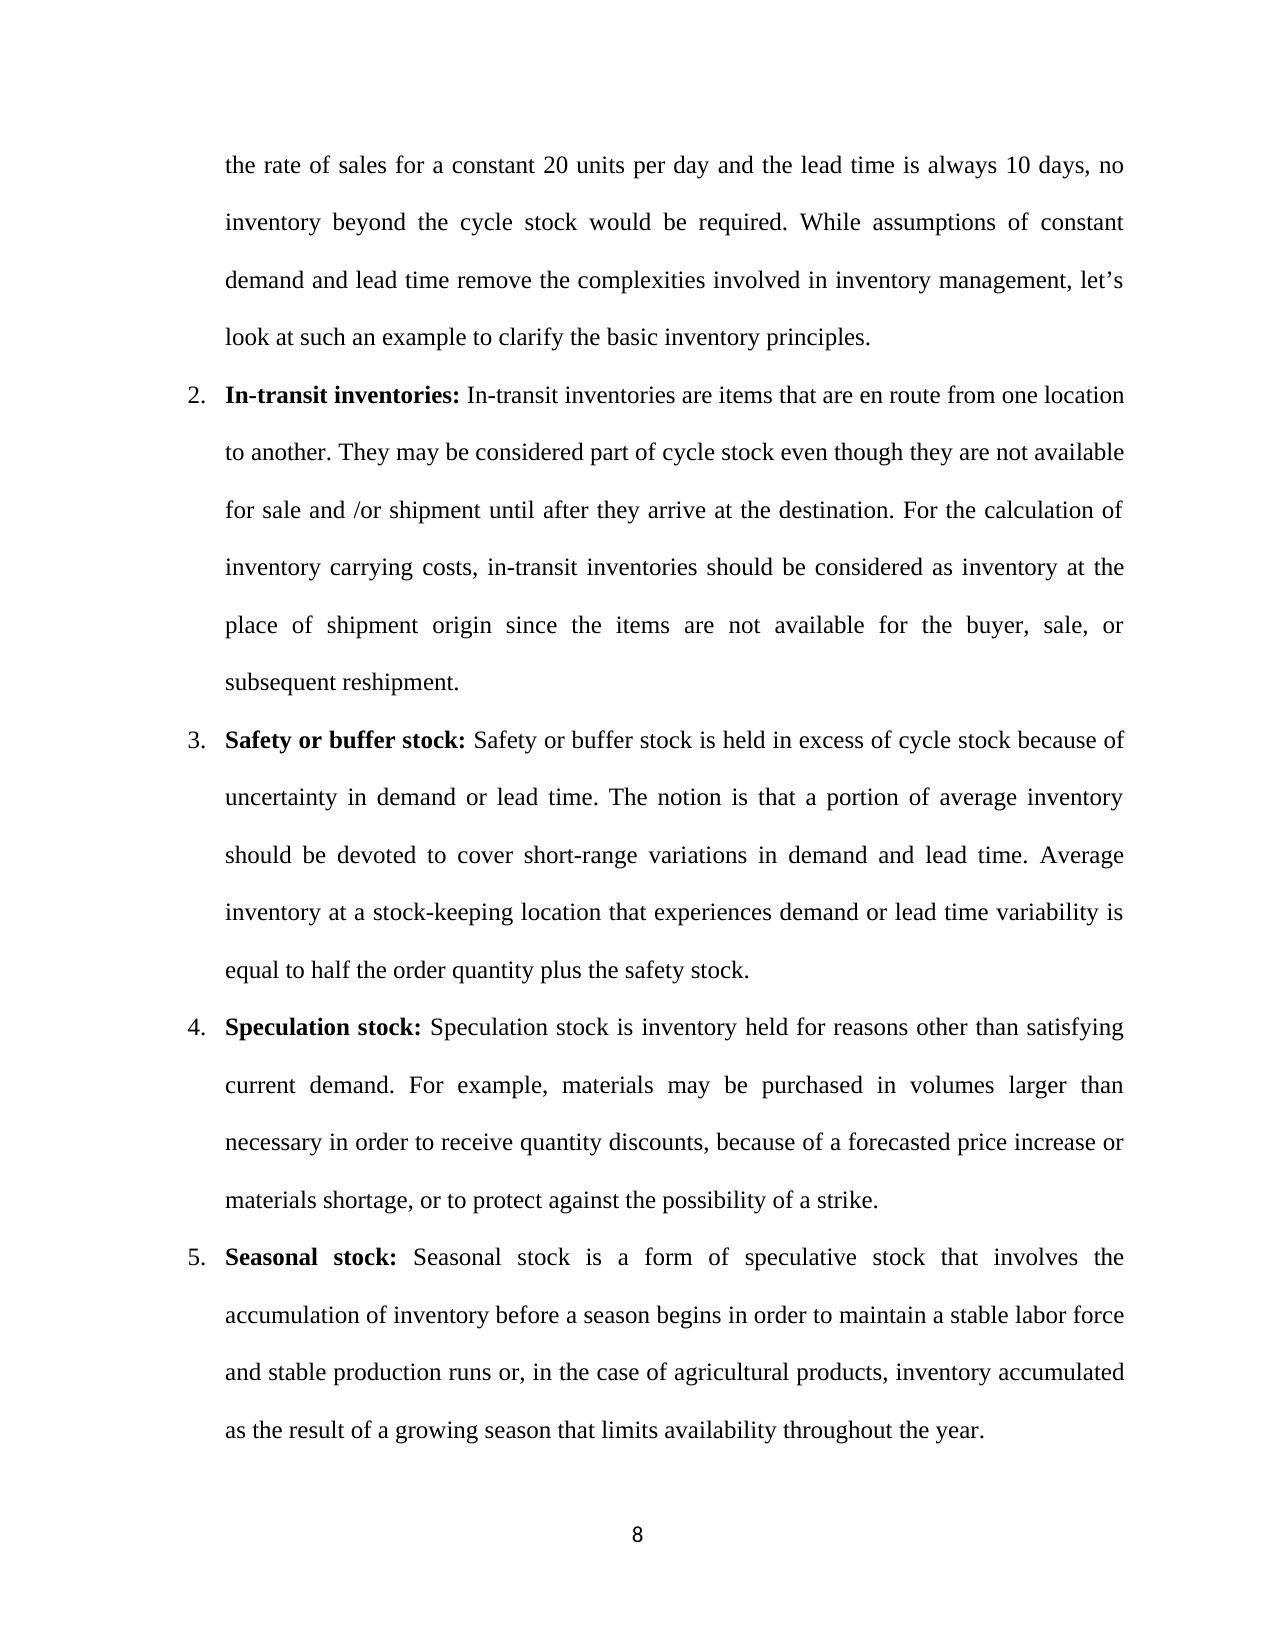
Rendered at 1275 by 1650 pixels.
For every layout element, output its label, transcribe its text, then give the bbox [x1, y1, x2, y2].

list Seasonal stock: Seasonal stock is a form of speculative stock that involves the accumulation of inventory before a season begins in order to maintain a stable labor force and stable production runs or, in the case of agricultural products, inventory accumulated as the result of a growing season that limits availability throughout the year. [187, 1242, 1125, 1444]
list Speculation stock: Speculation stock is inventory held for reasons other than satisfying current demand. For example, materials may be purchased in volumes larger than necessary in order to receive quantity discounts, because of a forecasted price increase or materials shortage, or to protect against the possibility of a strike. [187, 1012, 1125, 1214]
list In-transit inventories: In-transit inventories are items that are en route from one location to another. They may be considered part of cycle stock even though they are not available for sale and /or shipment until after they arrive at the destination. For the calculation of inventory carrying costs, in-transit inventories should be considered as inventory at the place of shipment origin since the items are not available for the buyer, sale, or subsequent reshipment. [187, 380, 1125, 696]
list Safety or buffer stock: Safety or buffer stock is held in excess of cycle stock because of uncertainty in demand or lead time. The notion is that a portion of average inventory should be devoted to cover short-range variations in demand and lead time. Average inventory at a stock-keeping location that experiences demand or lead time variability is equal to half the order quantity plus the safety stock. [187, 725, 1125, 984]
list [187, 150, 1125, 351]
